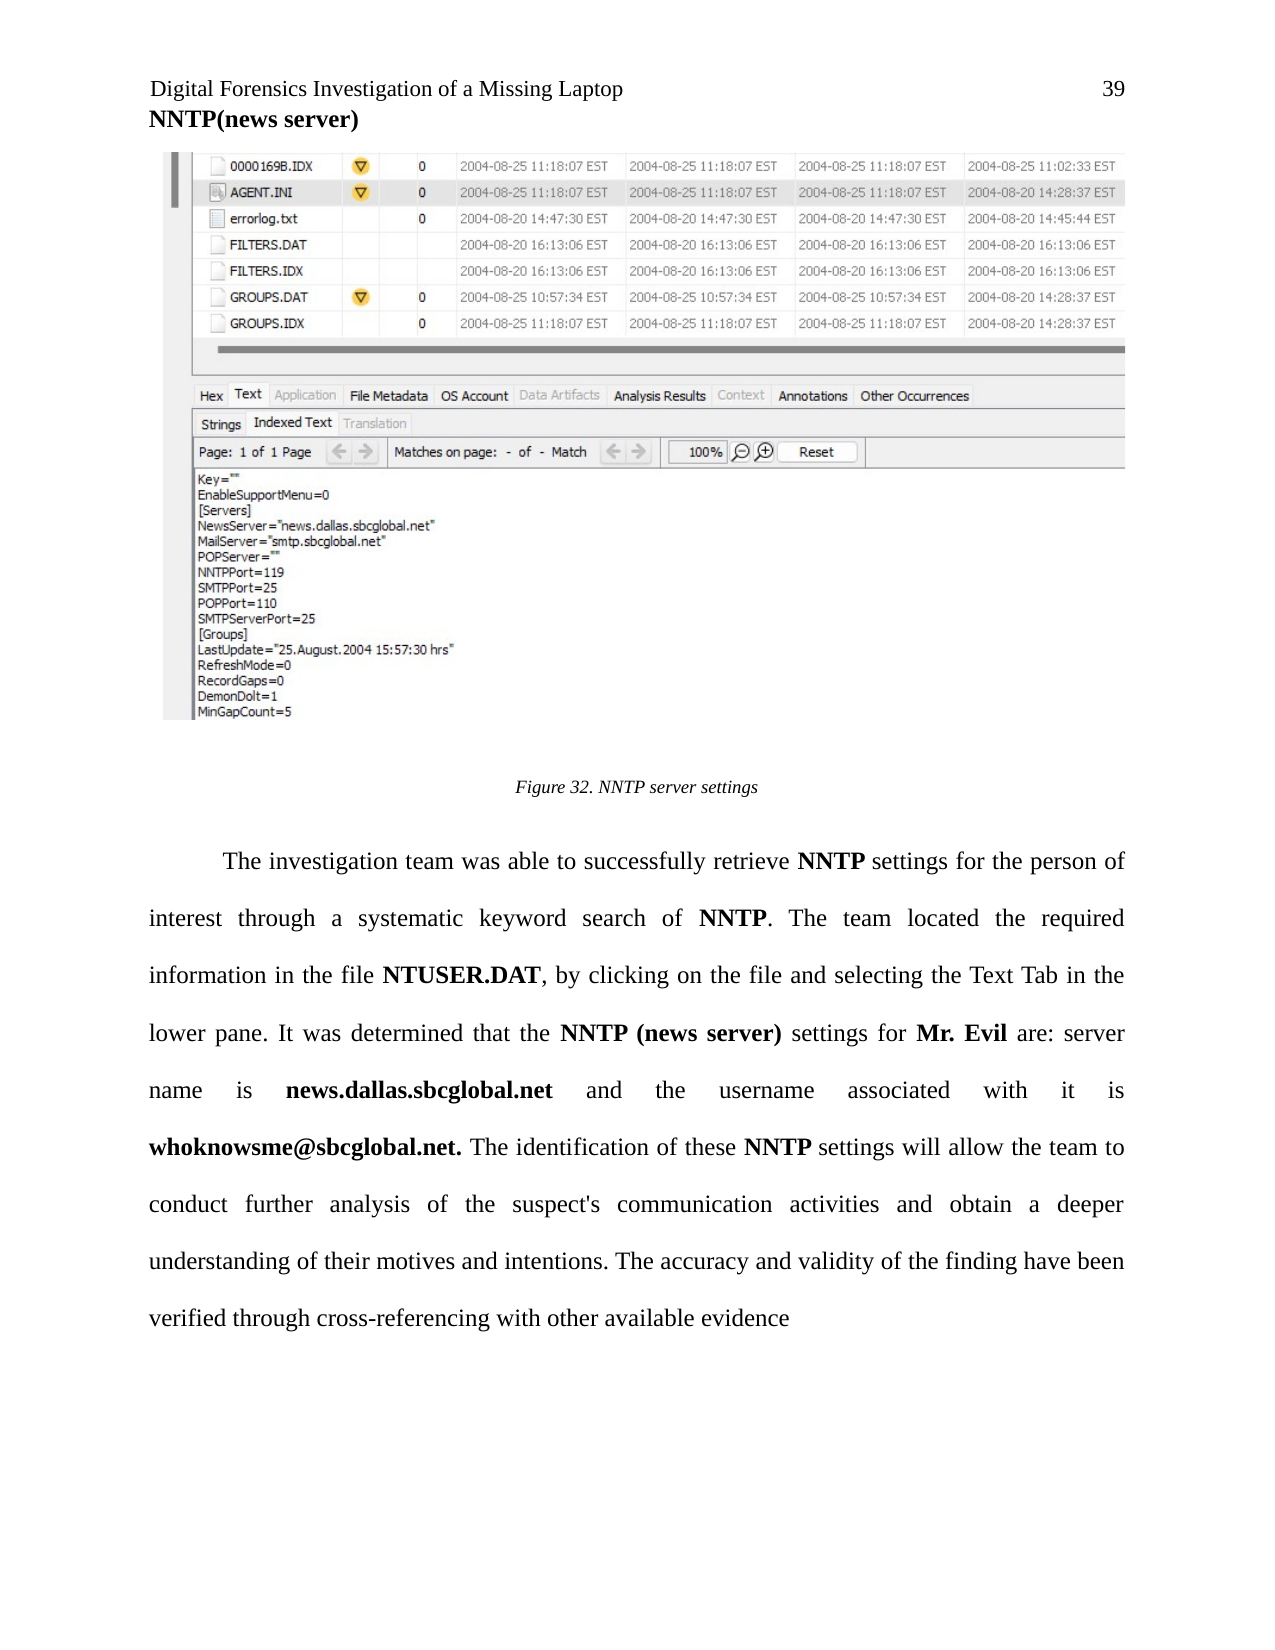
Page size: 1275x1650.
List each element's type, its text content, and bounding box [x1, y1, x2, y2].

text The investigation team was able to successfully retrieve NNTP settings for the person of interest through a systematic keyword search of NNTP. The team located the required information in the file NTUSER.DAT, by clicking on the file and selecting the Text Tab in the lower pane. It was determined that the NNTP (news server) settings for Mr. Evil are: server name is news.dallas.sbcglobal.net and the username associated with it is whoknowsme@sbcglobal.net. The identification of these NNTP settings will allow the team to conduct further analysis of the suspect's communication activities and obtain a deeper understanding of their motives and intentions. The accuracy and validity of the finding have been verified through cross-referencing with other available evidence [148, 846, 1125, 1332]
picture [150, 152, 1125, 720]
text Figure 32. NNTP server settings [150, 776, 1125, 798]
subtitle NNTP(news server) [148, 104, 1125, 132]
